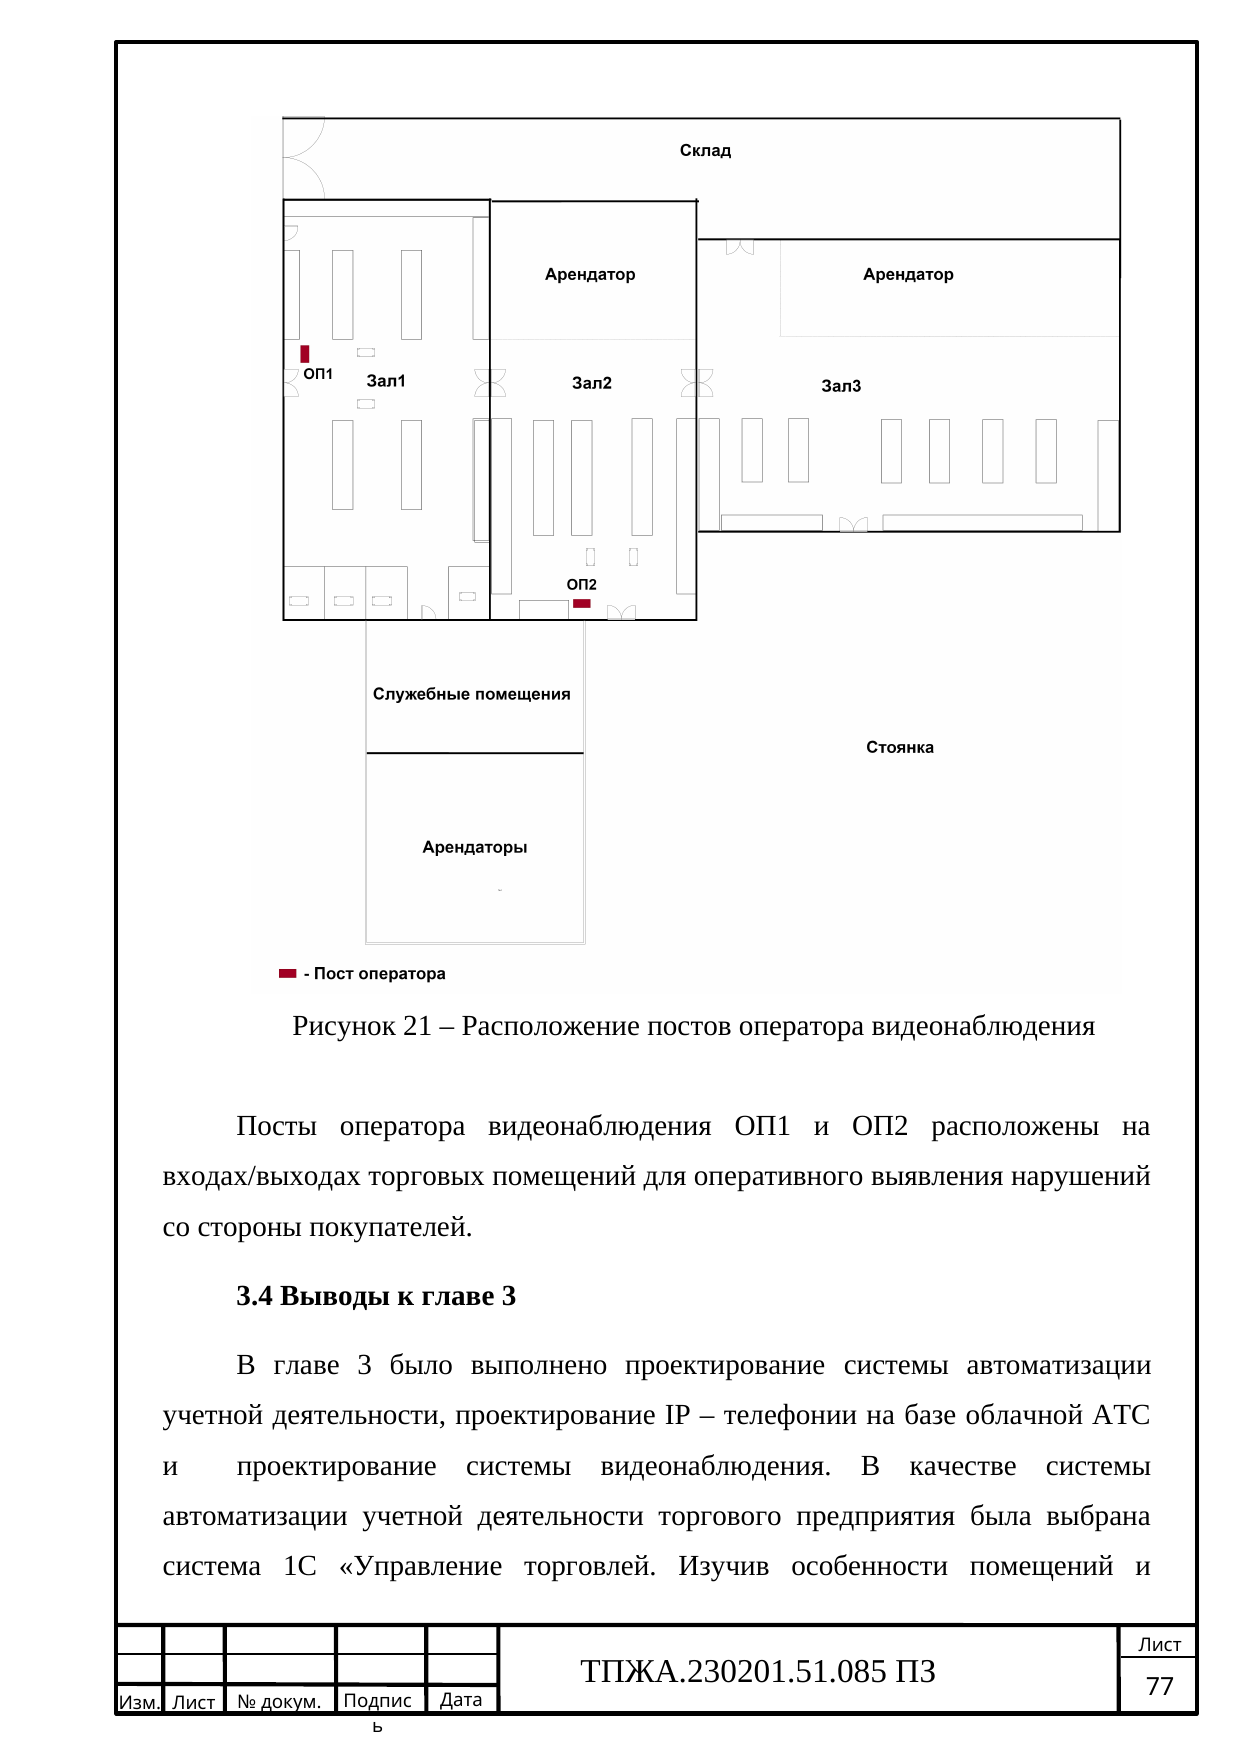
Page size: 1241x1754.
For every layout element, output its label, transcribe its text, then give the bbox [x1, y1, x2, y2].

text Рисунок 21 – Расположение постов оператора видеонаблюдения [162, 1008, 1152, 1041]
subtitle 3.4 Выводы к главе 3 [236, 1278, 1152, 1311]
text Посты оператора видеонаблюдения ОП1 и ОП2 расположены на входах/выходах торговых помещений для оперативного выявления нарушений со стороны покупателей. [162, 1108, 1152, 1242]
picture [251, 116, 1122, 994]
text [162, 1347, 1152, 1582]
